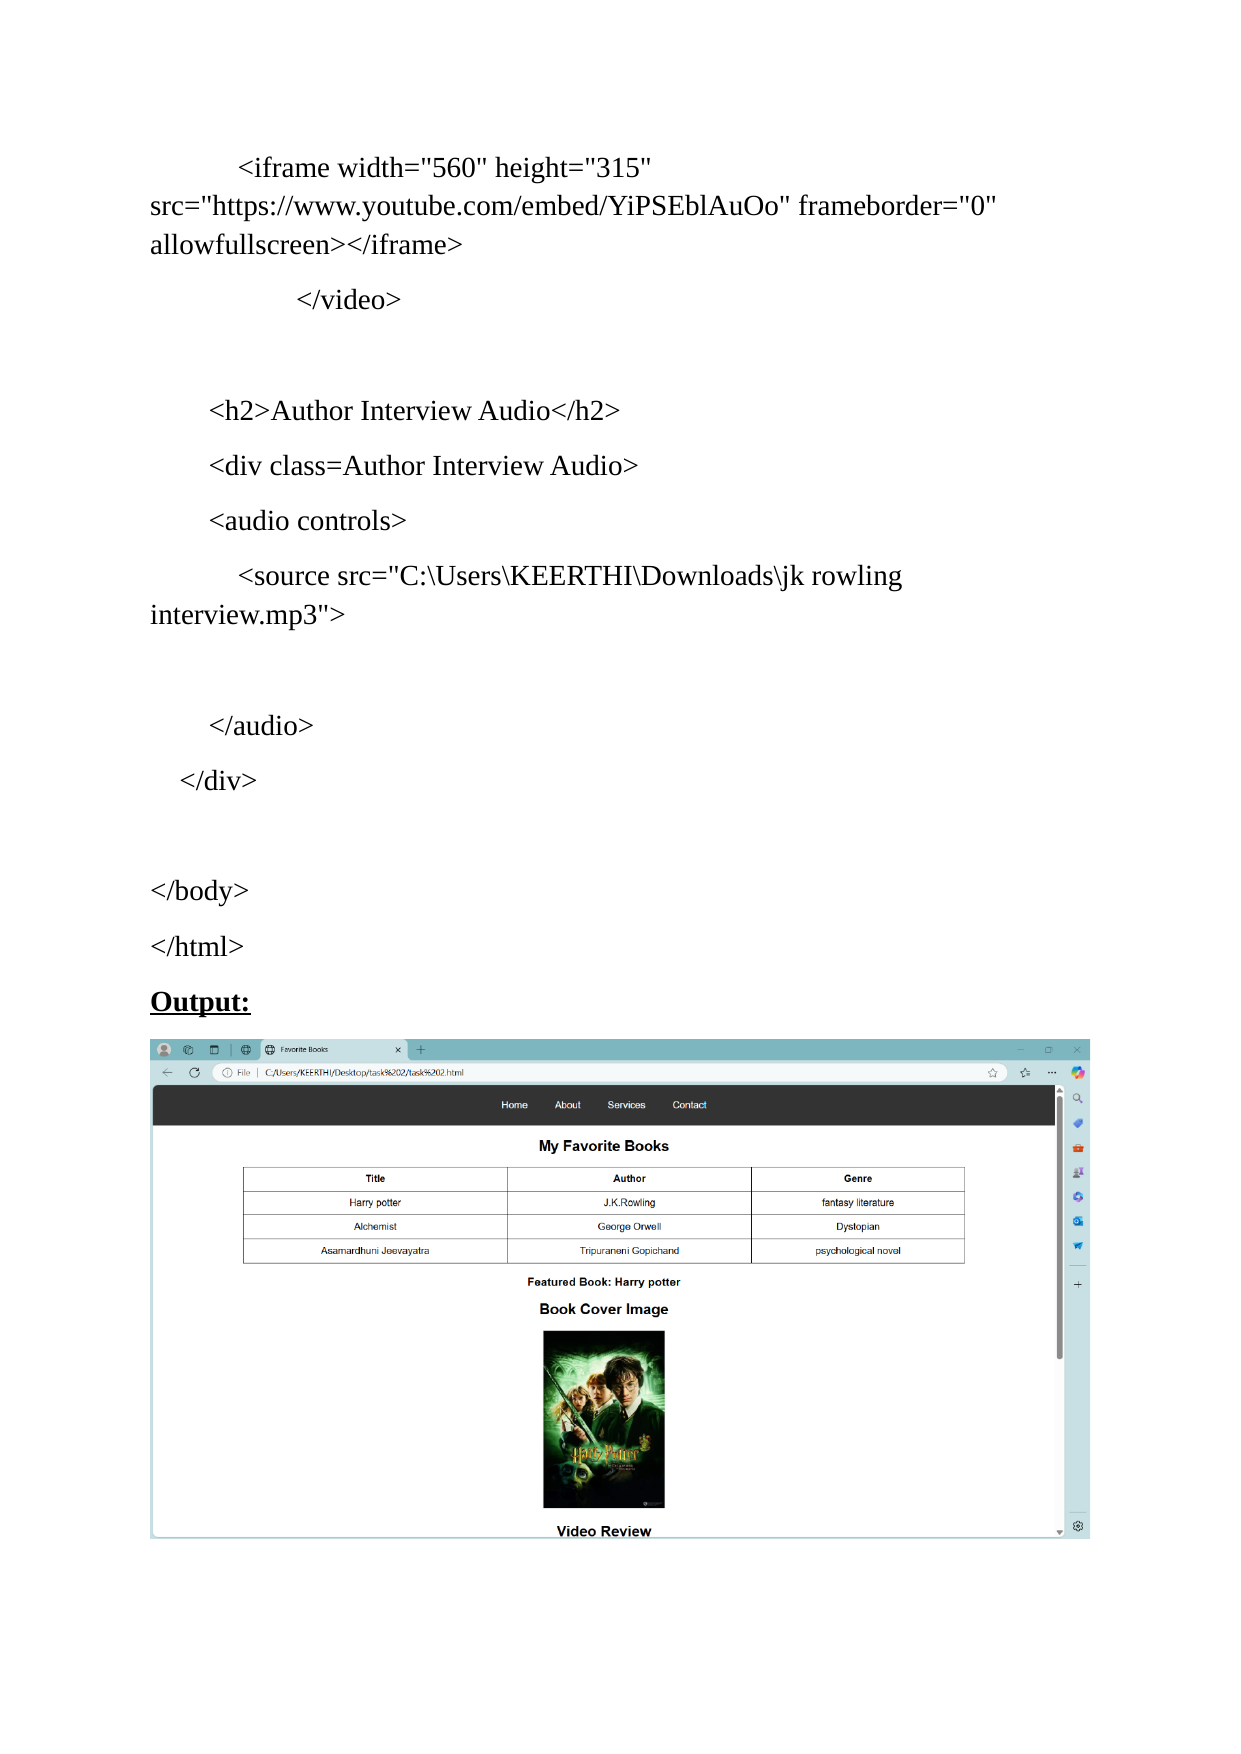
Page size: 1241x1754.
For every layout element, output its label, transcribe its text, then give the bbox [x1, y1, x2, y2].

text </audio> [150, 708, 1090, 741]
text </div> [150, 763, 1090, 797]
text Output: [150, 984, 1090, 1017]
text <h2>Author Interview Audio</h2> [150, 393, 1090, 426]
text <source src="C:\Users\KEERTHI\Downloads\jk rowling interview.mp3"> [150, 558, 1090, 630]
text <iframe width="560" height="315" src="https://www.youtube.com/embed/YiPSEblAuOo" frameborder="0" allowfullscreen></iframe> [150, 150, 1090, 261]
text </video> [150, 282, 1090, 316]
text <audio controls> [150, 503, 1090, 537]
picture [150, 1039, 1091, 1539]
text <div class=Author Interview Audio> [150, 448, 1090, 481]
text </body> [150, 873, 1090, 907]
text </html> [150, 929, 1090, 962]
